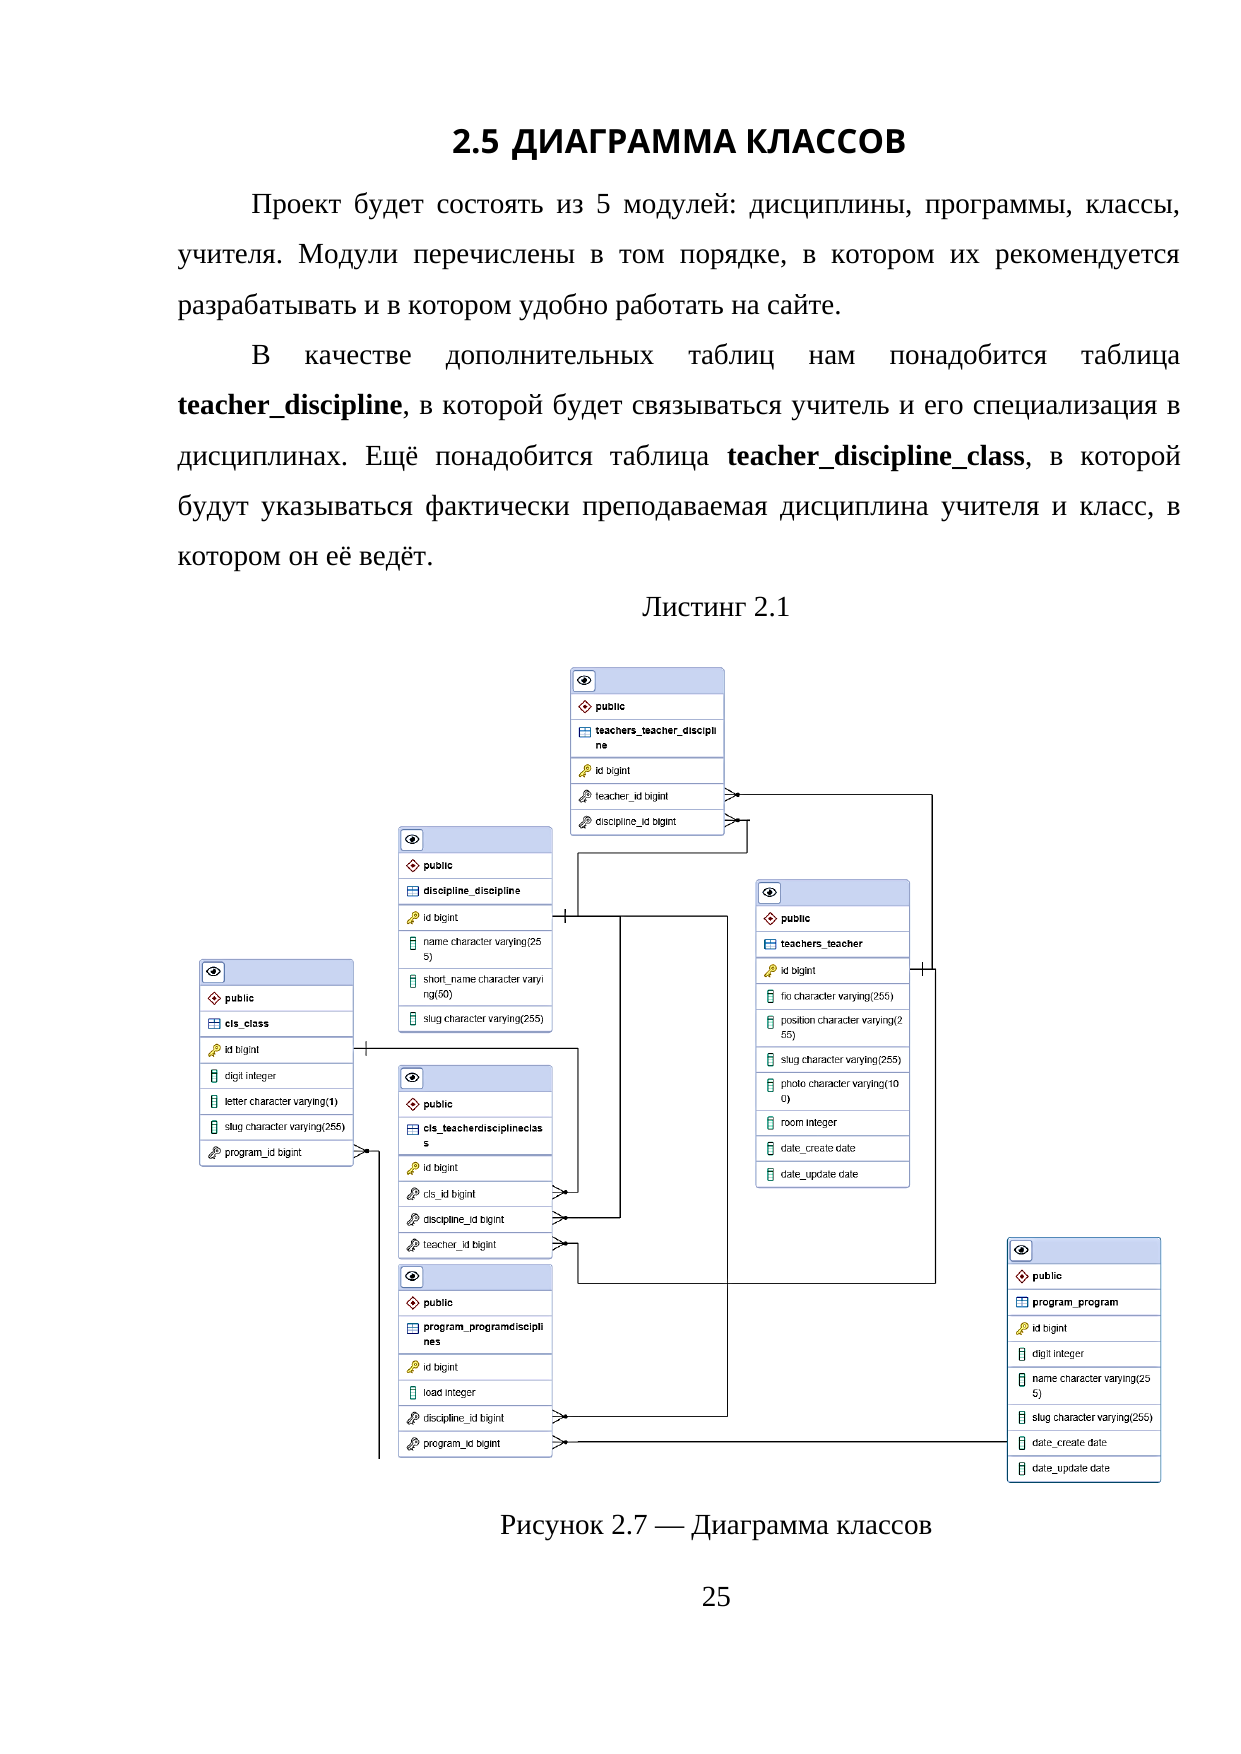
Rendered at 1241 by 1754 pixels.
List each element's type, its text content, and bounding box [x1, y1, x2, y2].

text Проект будет состоять из 5 модулей: дисциплины, программы, классы, учителя. Модули перечислены в том порядке, в котором их рекомендуется разрабатывать и в котором удобно работать на сайте. [177, 186, 1181, 320]
text Листинг 2.1 [177, 589, 1181, 622]
text В качестве дополнительных таблиц нам понадобится таблица teacher_discipline, в которой будет связываться учитель и его специализация в дисциплинах. Ещё понадобится таблица teacher_discipline_class, в которой будут указываться фактически преподаваемая дисциплина учителя и класс, в котором он её ведёт. [177, 337, 1181, 572]
picture [188, 639, 1170, 1491]
subtitle Диаграмма классов [177, 118, 1181, 163]
